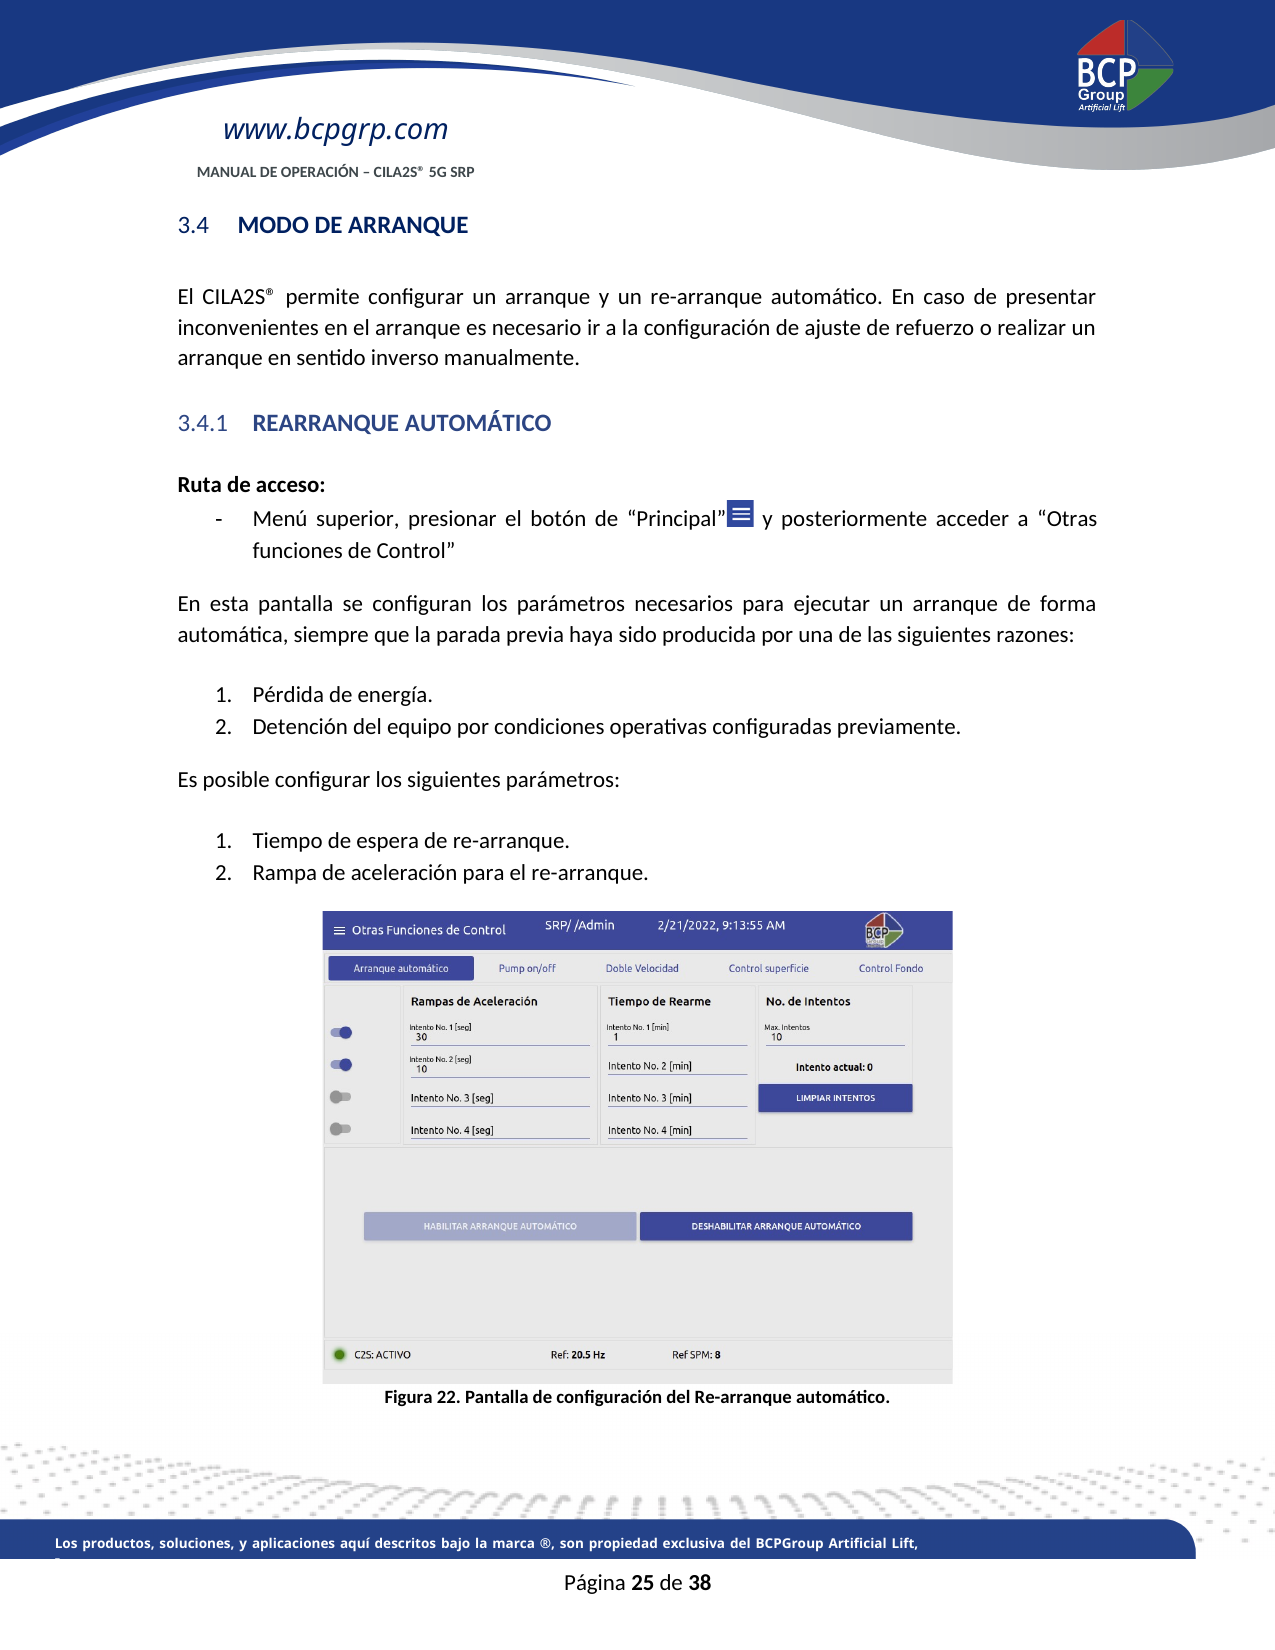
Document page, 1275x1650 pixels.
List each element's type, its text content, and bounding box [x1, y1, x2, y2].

subtitle MODO DE ARRANQUE [177, 209, 1098, 240]
list Detención del equipo por condiciones operativas configuradas previamente. [215, 712, 1098, 740]
text Es posible configurar los siguientes parámetros: [177, 765, 1098, 793]
list Pérdida de energía. [215, 680, 1098, 708]
text Figura 22. Pantalla de configuración del Re-arranque automático. [177, 1386, 1098, 1408]
text El CILA2S® permite configurar un arranque y un re-arranque automático. En caso de presentar inconvenientes en el arranque es necesario ir a la configuración de ajuste de refuerzo o realizar un arranque en sentido inverso manualmente. [177, 282, 1098, 371]
list Rampa de aceleración para el re-arranque. [215, 858, 1098, 886]
list Tiempo de espera de re-arranque. [215, 826, 1098, 854]
picture [726, 500, 754, 527]
picture [0, 911, 1275, 1559]
text En esta pantalla se configuran los parámetros necesarios para ejecutar un arranque de forma automática, siempre que la parada previa haya sido producida por una de las siguientes razones: [177, 589, 1098, 648]
subtitle REARRANQUE AUTOMÁTICO [177, 407, 1098, 438]
list Menú superior, presionar el botón de “Principal” y posteriormente acceder a “Otras funciones de Control” [215, 501, 1098, 564]
picture [0, 0, 1275, 170]
text Ruta de acceso: [177, 471, 1098, 498]
